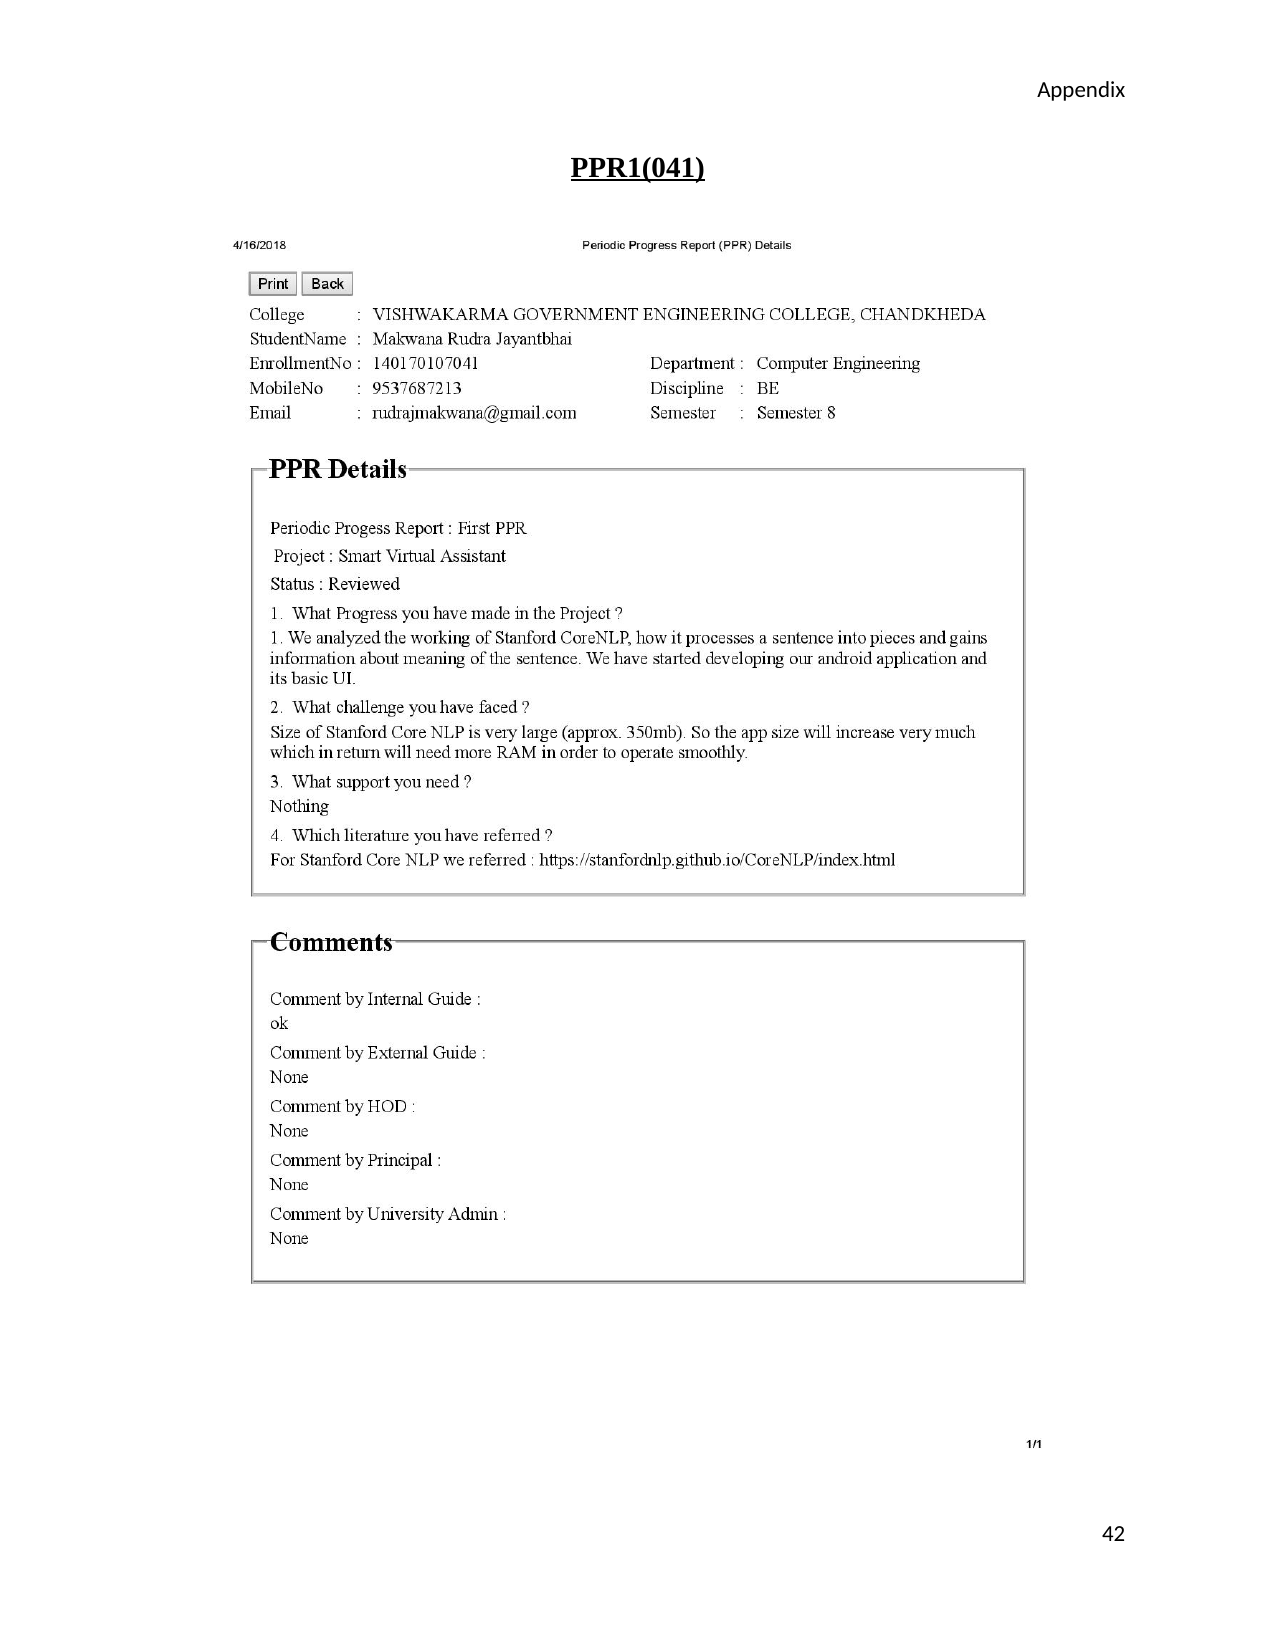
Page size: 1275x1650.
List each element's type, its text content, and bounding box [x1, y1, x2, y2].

picture [193, 217, 1082, 1473]
text PPR1(041) [150, 150, 1125, 183]
